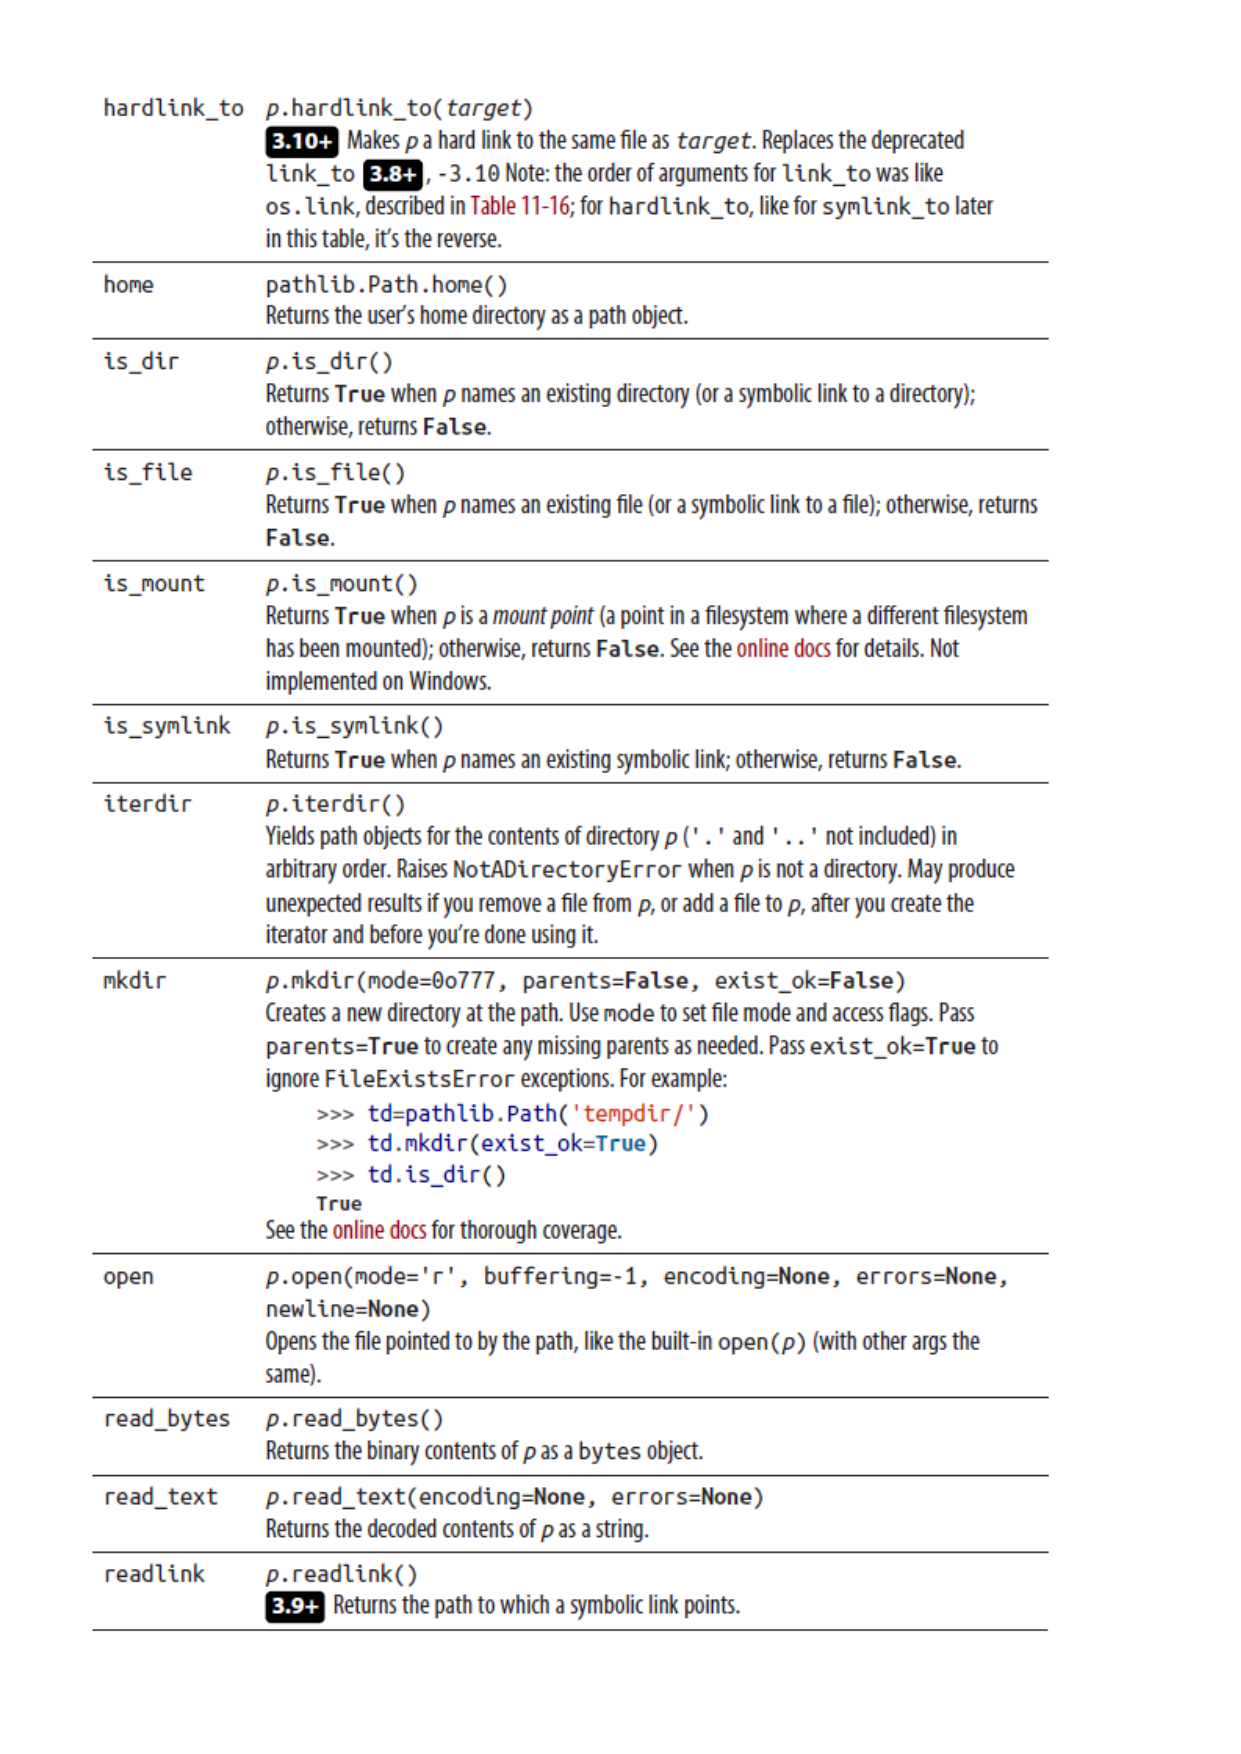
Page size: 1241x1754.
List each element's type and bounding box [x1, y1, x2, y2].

picture [88, 88, 1059, 1639]
